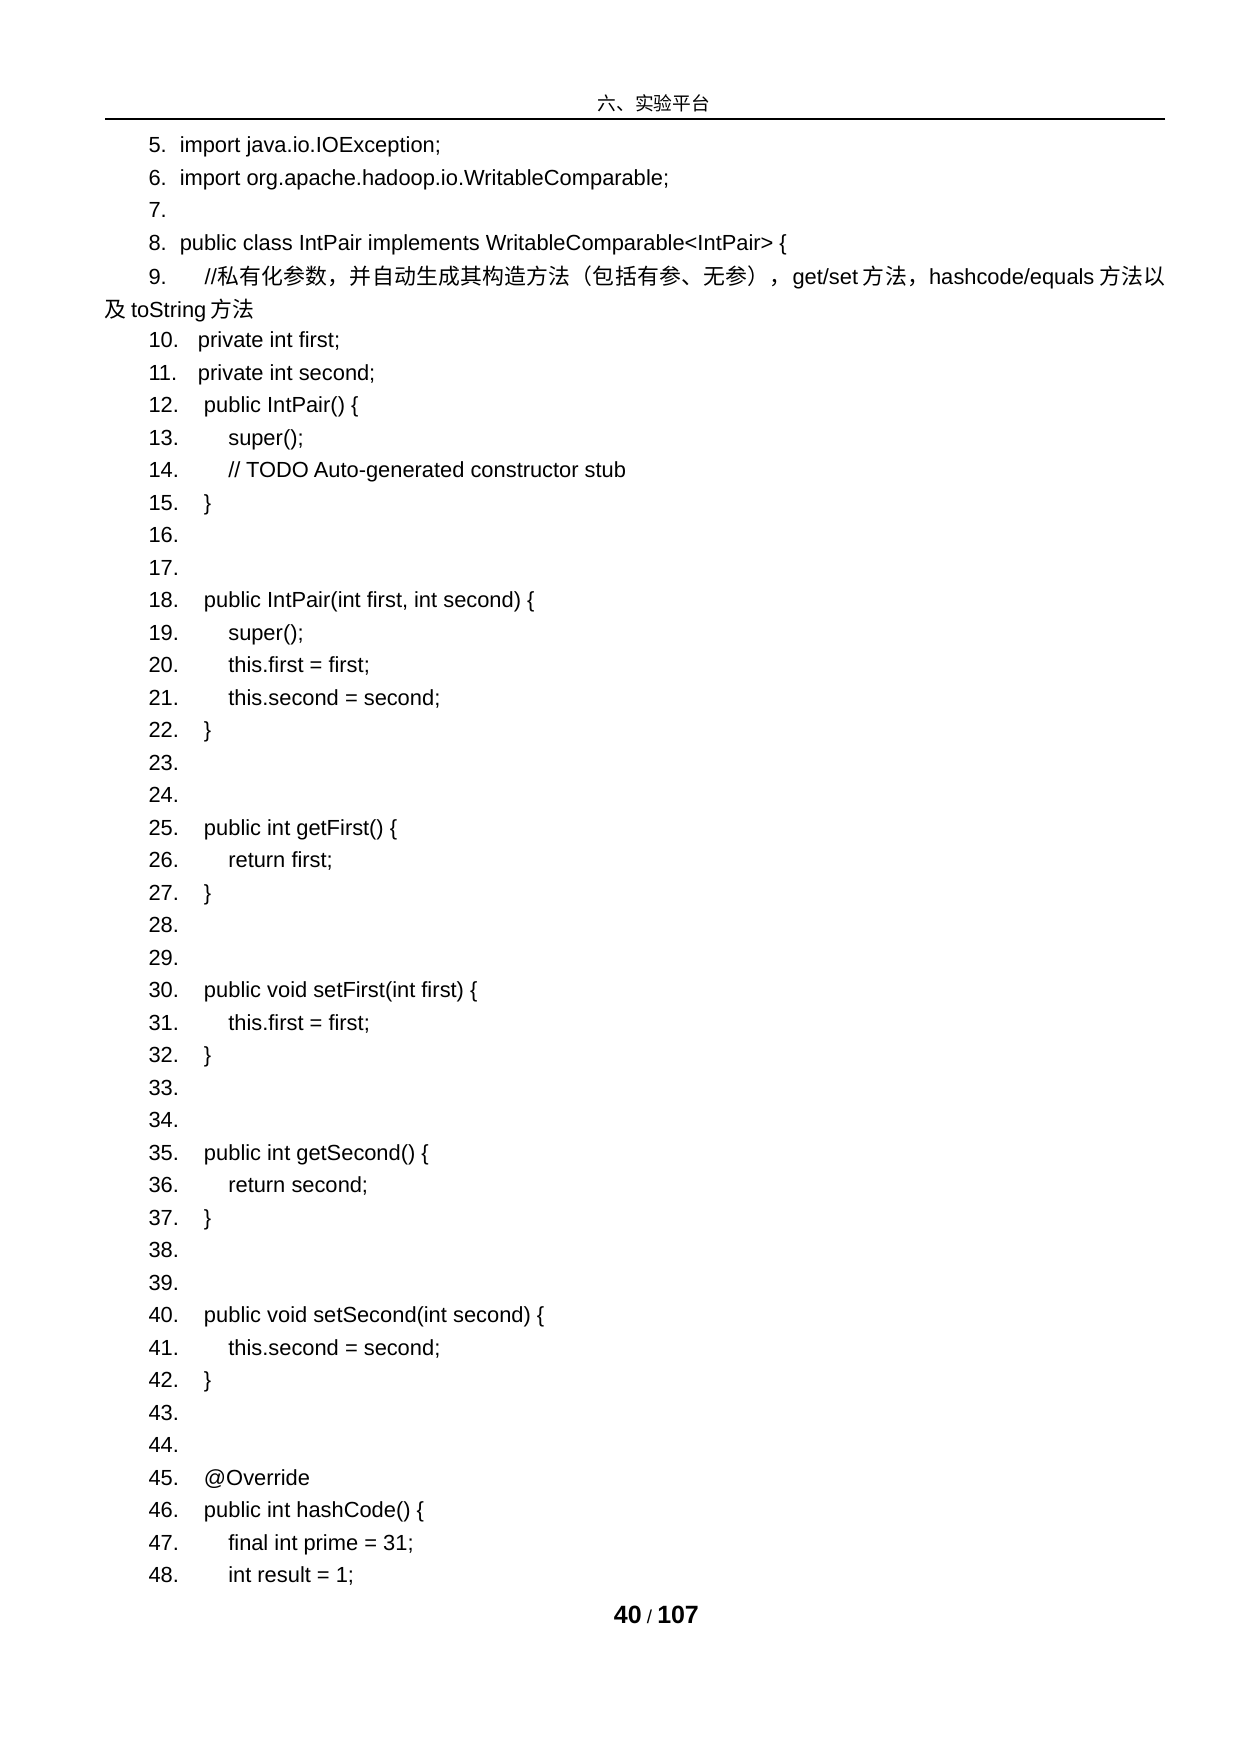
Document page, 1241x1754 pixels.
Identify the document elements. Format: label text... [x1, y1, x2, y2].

list int result = 1; [104, 1559, 1165, 1591]
list //私有化参数，并自动生成其构造方法（包括有参、无参），get/set方法，hashcode/equals方法以及toString方法 [104, 259, 1165, 324]
list public int getSecond() { [104, 1136, 1165, 1169]
list public void setSecond(int second) { [104, 1299, 1165, 1331]
list private int first; [104, 324, 1165, 356]
list @Override [104, 1461, 1165, 1494]
list public IntPair() { [104, 389, 1165, 421]
list import org.apache.hadoop.io.WritableComparable; [104, 161, 1165, 194]
list } [104, 714, 1165, 746]
list super(); [104, 421, 1165, 454]
list this.second = second; [104, 1331, 1165, 1364]
list } [104, 1201, 1165, 1234]
list } [104, 876, 1165, 909]
list } [104, 486, 1165, 519]
list private int second; [104, 356, 1165, 389]
list this.first = first; [104, 1006, 1165, 1039]
list import java.io.IOException; [104, 129, 1165, 161]
list public class IntPair implements WritableComparable<IntPair> { [104, 226, 1165, 259]
list return first; [104, 844, 1165, 876]
list public void setFirst(int first) { [104, 974, 1165, 1006]
list } [104, 1039, 1165, 1071]
list super(); [104, 616, 1165, 649]
list public IntPair(int first, int second) { [104, 584, 1165, 616]
list public int hashCode() { [104, 1494, 1165, 1526]
list public int getFirst() { [104, 811, 1165, 844]
list return second; [104, 1169, 1165, 1201]
list } [104, 1364, 1165, 1396]
list // TODO Auto-generated constructor stub [104, 454, 1165, 486]
list this.second = second; [104, 681, 1165, 714]
list final int prime = 31; [104, 1526, 1165, 1559]
list this.first = first; [104, 649, 1165, 681]
